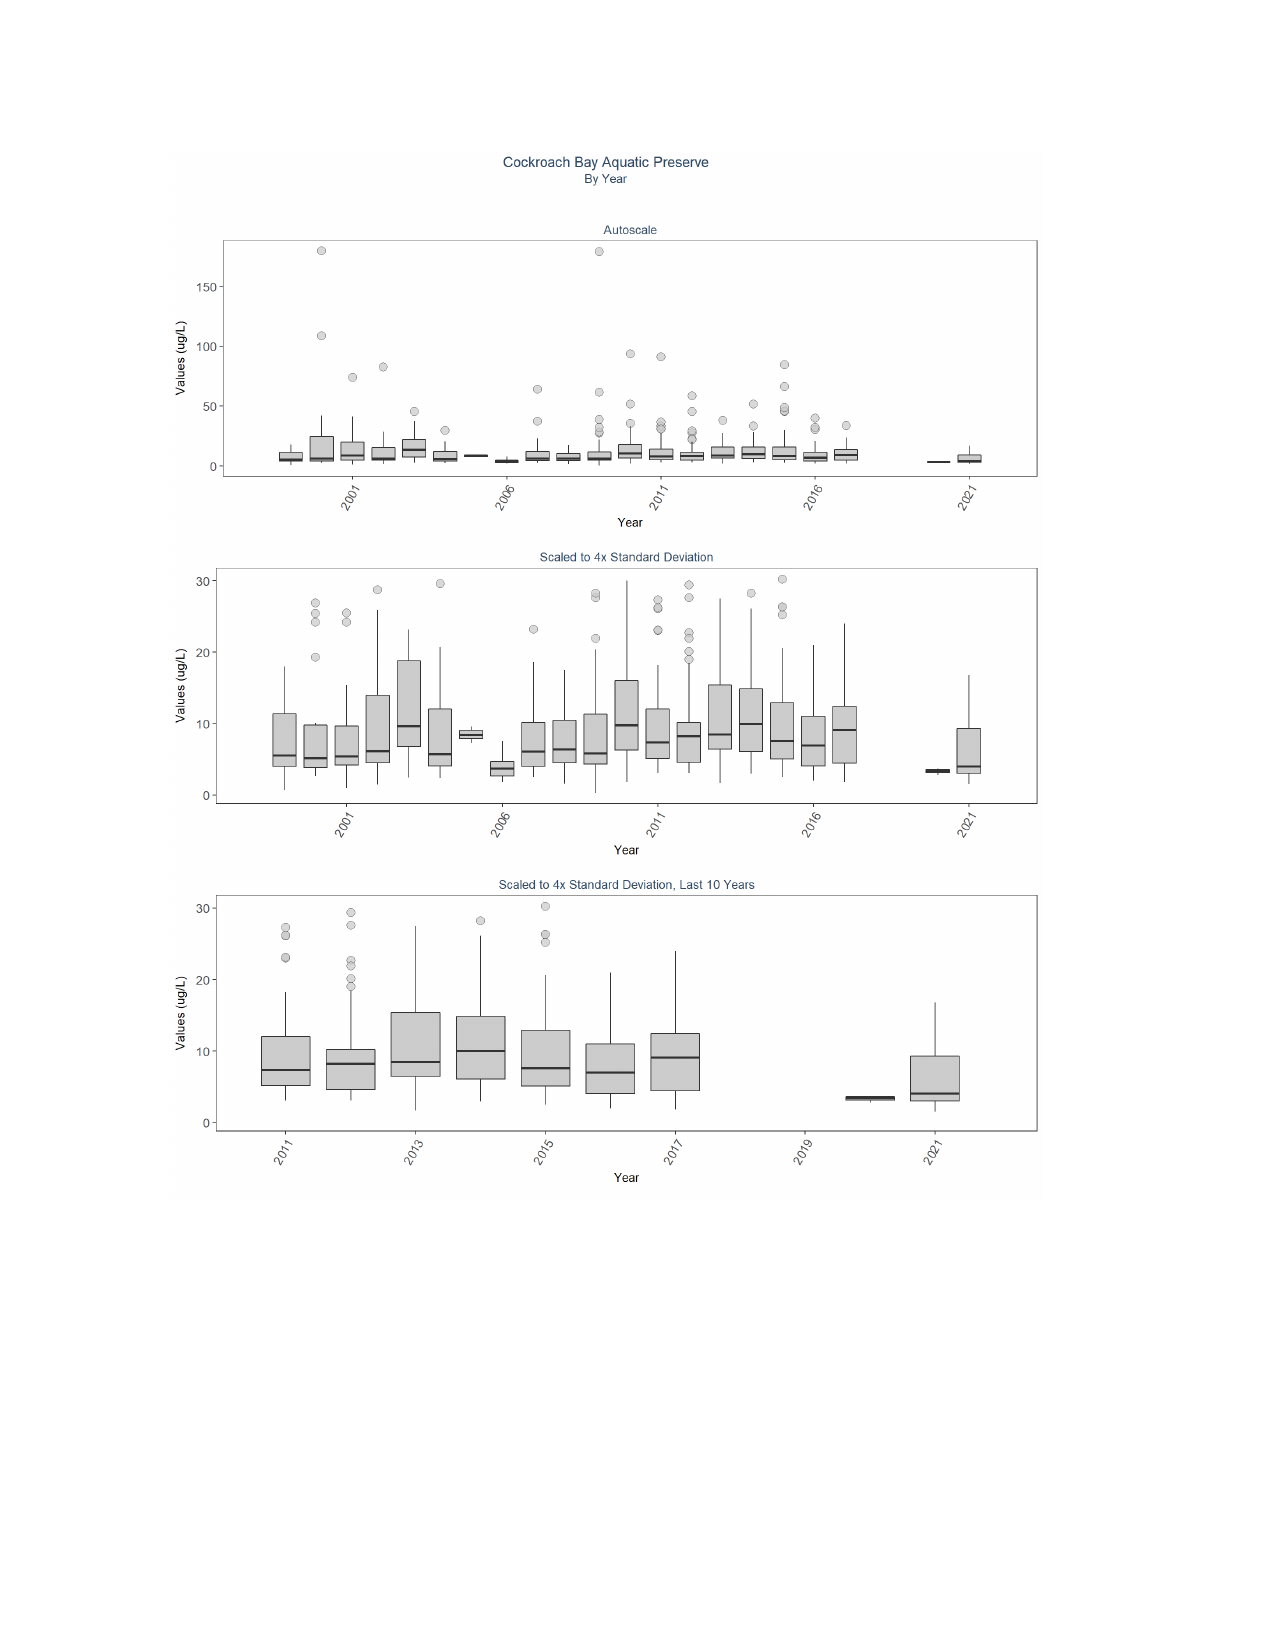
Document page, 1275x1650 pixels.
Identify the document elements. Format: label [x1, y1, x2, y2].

picture [168, 150, 1044, 1200]
